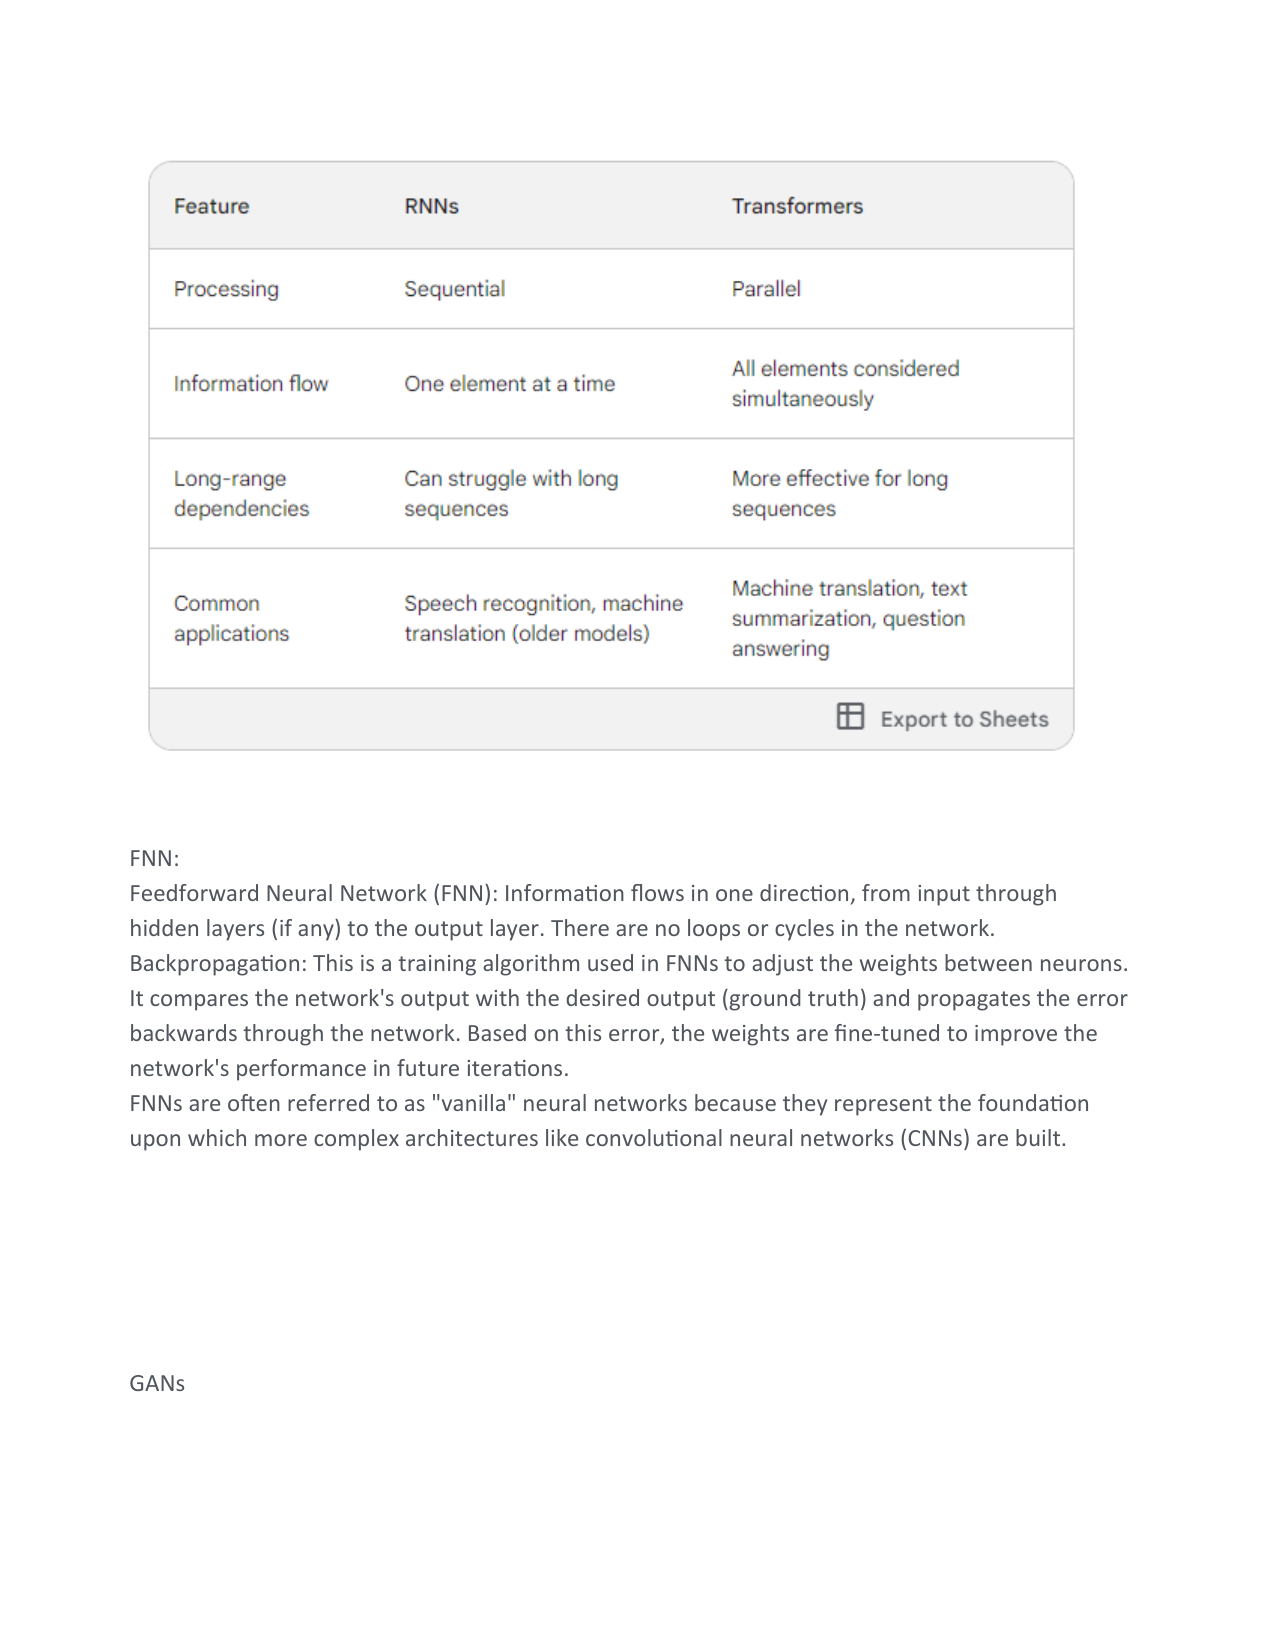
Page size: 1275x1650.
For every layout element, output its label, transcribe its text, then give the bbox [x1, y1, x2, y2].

text Feedforward Neural Network (FNN): Information flows in one direction, from input through hidden layers (if any) to the output layer. There are no loops or cycles in the network. [129, 878, 1133, 943]
text Backpropagation: This is a training algorithm used in FNNs to adjust the weights between neurons. It compares the network's output with the desired output (ground truth) and propagates the error backwards through the network. Based on this error, the weights are fine-tuned to improve the network's performance in future iterations. [129, 948, 1133, 1083]
text GANs [129, 1368, 1133, 1398]
picture [129, 150, 1105, 769]
text FNNs are often referred to as "vanilla" neural networks because they represent the foundation upon which more complex architectures like convolutional neural networks (CNNs) are built. [129, 1088, 1133, 1153]
text FNN: [129, 843, 1133, 873]
